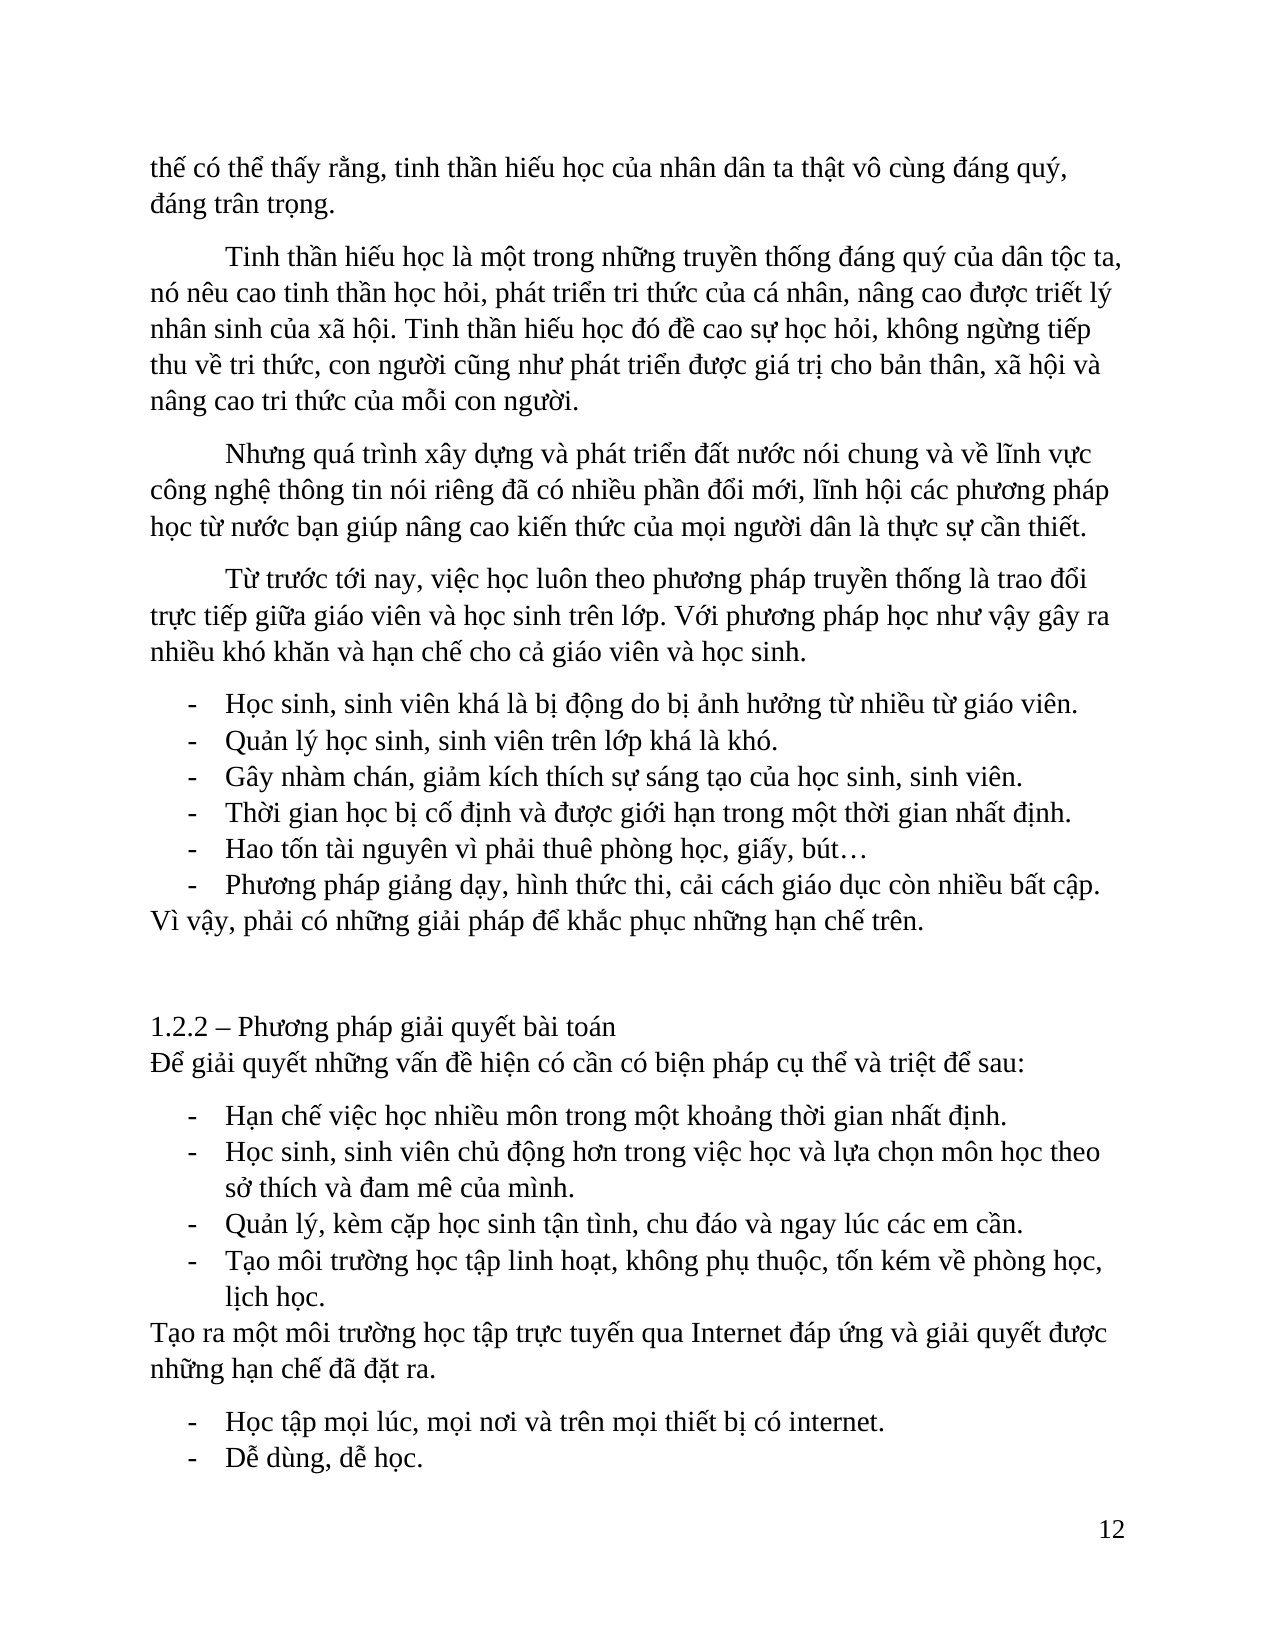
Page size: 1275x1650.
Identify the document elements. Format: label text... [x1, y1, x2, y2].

list Học tập mọi lúc, mọi nơi và trên mọi thiết bị có internet. [187, 1404, 1125, 1437]
list Học sinh, sinh viên khá là bị động do bị ảnh hưởng từ nhiều từ giáo viên. [187, 687, 1125, 720]
list Quản lý, kèm cặp học sinh tận tình, chu đáo và ngay lúc các em cần. [187, 1206, 1125, 1240]
text Từ trước tới nay, việc học luôn theo phương pháp truyền thống là trao đổi trực tiếp giữa giáo viên và học sinh trên lớp. Với phương pháp học như vậy gây ra nhiều khó khăn và hạn chế cho cả giáo viên và học sinh. [150, 561, 1125, 667]
list Hao tốn tài nguyên vì phải thuê phòng học, giấy, bút… [187, 831, 1125, 865]
text Tinh thần hiếu học là một trong những truyền thống đáng quý của dân tộc ta, nó nêu cao tinh thần học hỏi, phát triển tri thức của cá nhân, nâng cao được triết lý nhân sinh của xã hội. Tinh thần hiếu học đó đề cao sự học hỏi, không ngừng tiếp thu về tri thức, con người cũng như phát triển được giá trị cho bản thân, xã hội và nâng cao tri thức của mỗi con người. [150, 239, 1125, 417]
text Nhưng quá trình xây dựng và phát triển đất nước nói chung và về lĩnh vực công nghệ thông tin nói riêng đã có nhiều phần đổi mới, lĩnh hội các phương pháp học từ nước bạn giúp nâng cao kiến thức của mọi người dân là thực sự cần thiết. [150, 436, 1125, 542]
list Học sinh, sinh viên chủ động hơn trong việc học và lựa chọn môn học theo sở thích và đam mê của mình. [187, 1134, 1125, 1204]
list Dễ dùng, dễ học. [187, 1440, 1125, 1473]
list Thời gian học bị cố định và được giới hạn trong một thời gian nhất định. [187, 795, 1125, 828]
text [150, 150, 1125, 220]
text Vì vậy, phải có những giải pháp để khắc phục những hạn chế trên. [150, 903, 1125, 937]
list Phương pháp giảng dạy, hình thức thi, cải cách giáo dục còn nhiều bất cập. [187, 867, 1125, 901]
list Tạo môi trường học tập linh hoạt, không phụ thuộc, tốn kém về phòng học, lịch học. [187, 1243, 1125, 1312]
list Hạn chế việc học nhiều môn trong một khoảng thời gian nhất định. [187, 1098, 1125, 1132]
list Quản lý học sinh, sinh viên trên lớp khá là khó. [187, 723, 1125, 756]
list Gây nhàm chán, giảm kích thích sự sáng tạo của học sinh, sinh viên. [187, 759, 1125, 792]
text Tạo ra một môi trường học tập trực tuyến qua Internet đáp ứng và giải quyết được những hạn chế đã đặt ra. [150, 1315, 1125, 1384]
text Để giải quyết những vấn đề hiện có cần có biện pháp cụ thể và triệt để sau: [150, 1045, 1125, 1079]
subtitle 1.2.2 – Phương pháp giải quyết bài toán [150, 1009, 1125, 1043]
